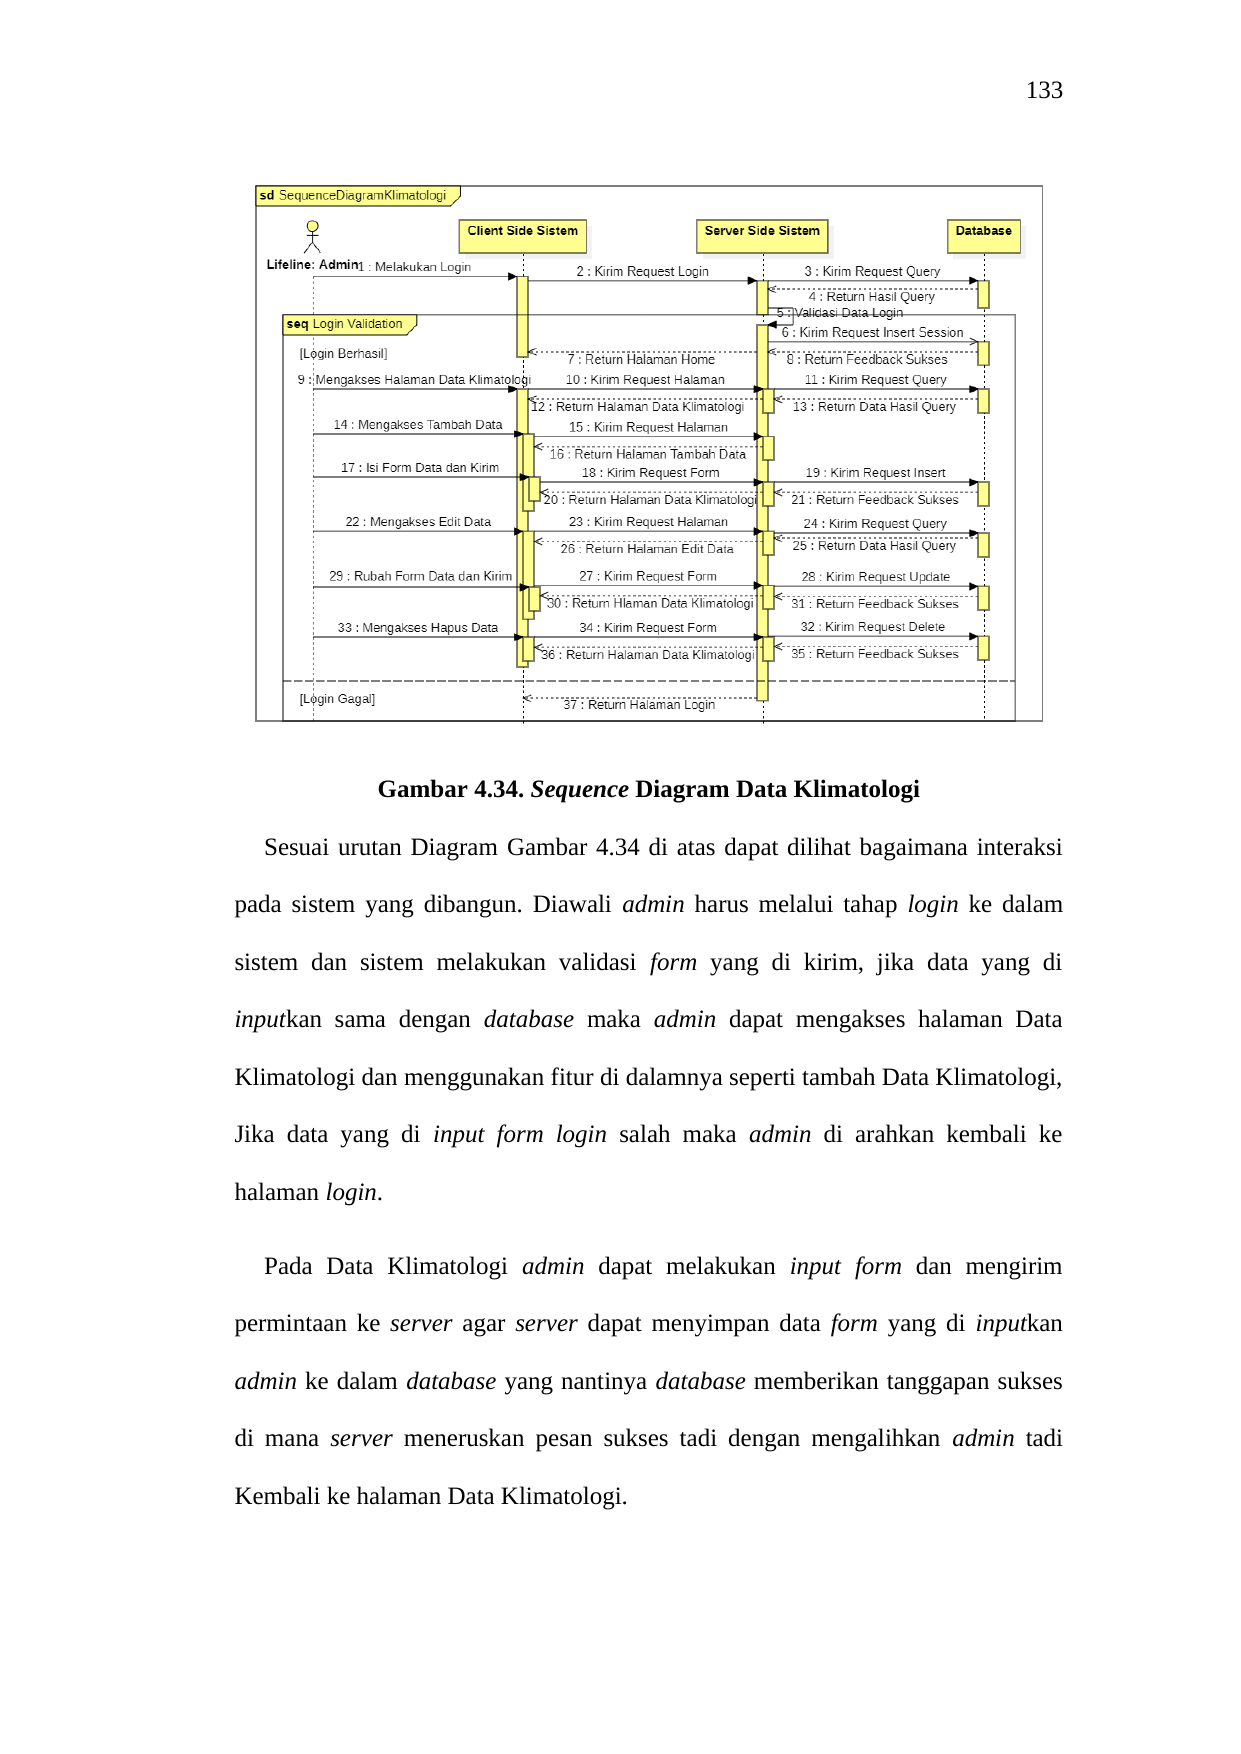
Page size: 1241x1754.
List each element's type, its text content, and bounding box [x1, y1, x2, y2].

picture [247, 177, 1051, 729]
text Pada Data Klimatologi admin dapat melakukan input form dan mengirim permintaan ke server agar server dapat menyimpan data form yang di inputkan admin ke dalam database yang nantinya database memberikan tanggapan sukses di mana server meneruskan pesan sukses tadi dengan mengalihkan admin tadi Kembali ke halaman Data Klimatologi. [234, 1251, 1063, 1509]
